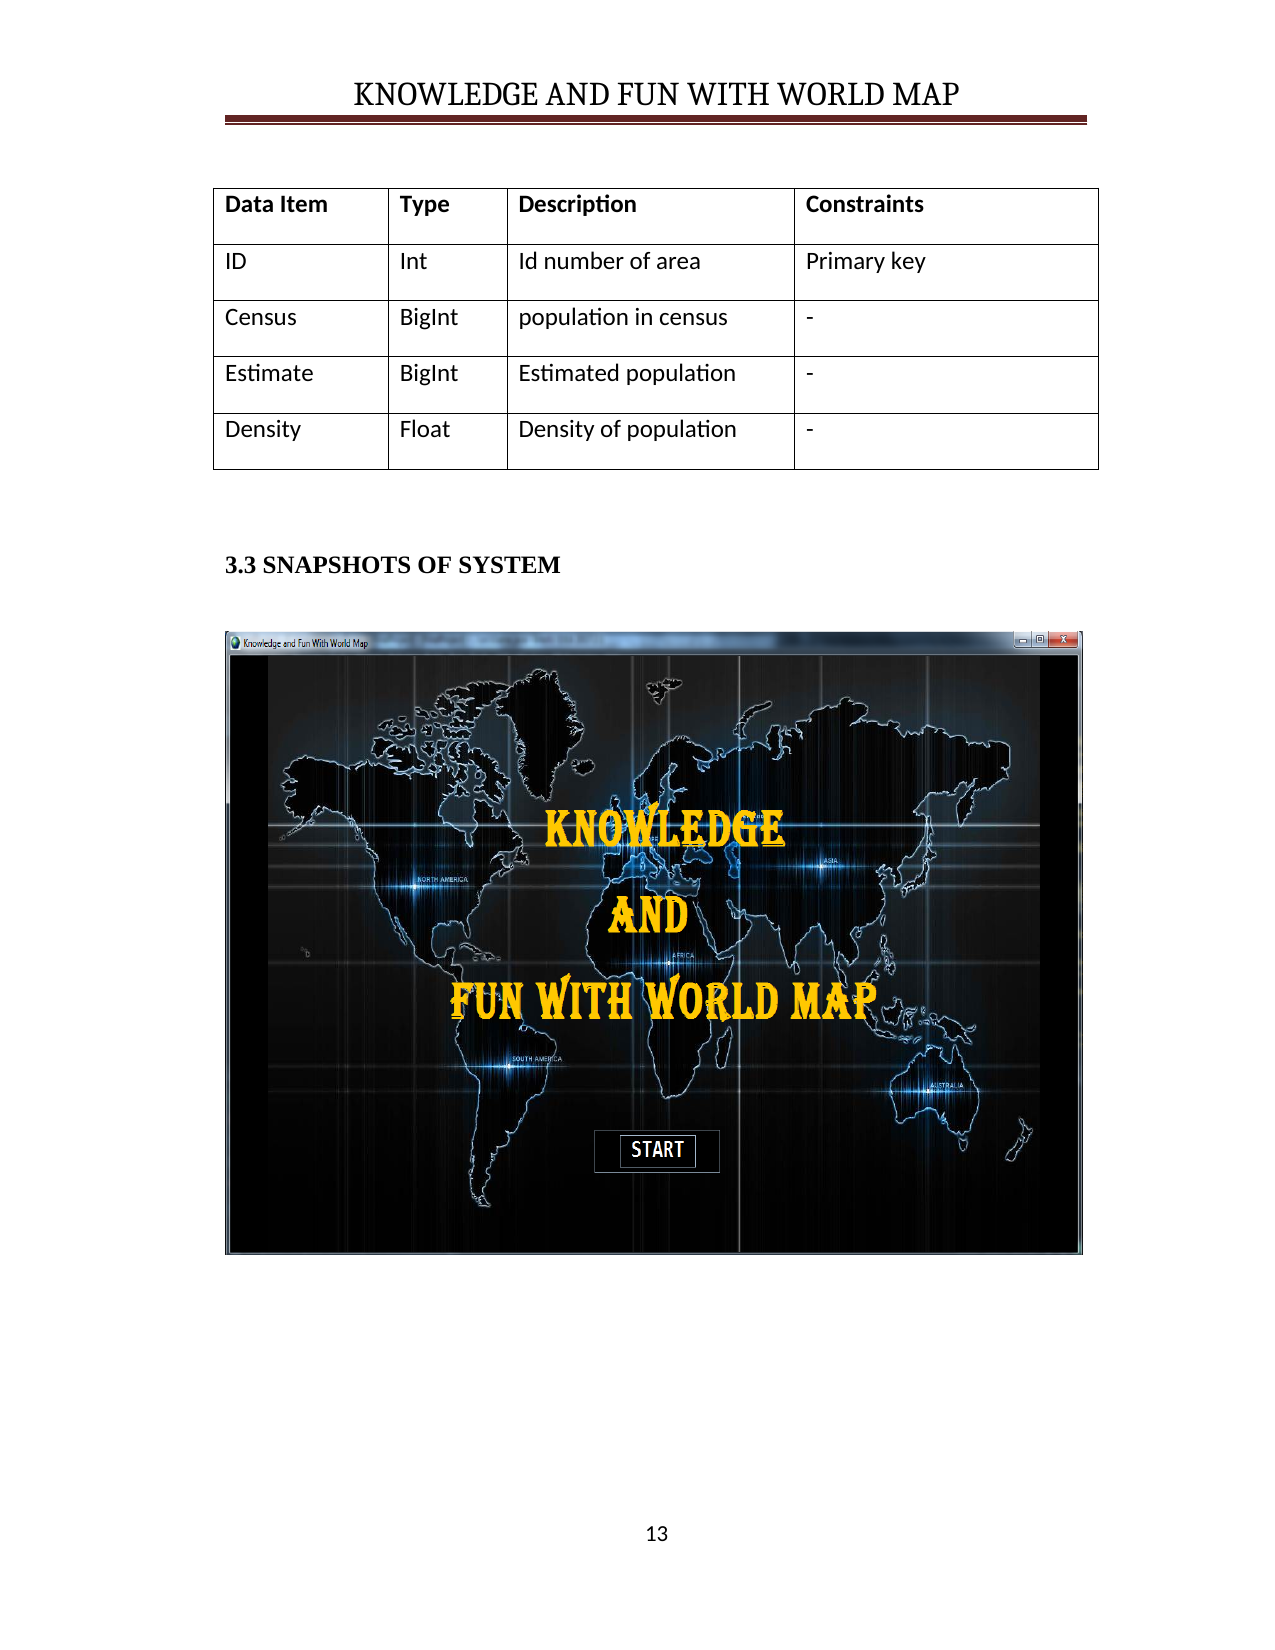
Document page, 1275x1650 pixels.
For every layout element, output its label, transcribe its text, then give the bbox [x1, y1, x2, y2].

table_cell - [795, 301, 1098, 356]
table_cell Density of population [508, 414, 794, 469]
table_cell Int [389, 245, 507, 300]
table_header Description [508, 189, 794, 244]
table_cell - [795, 414, 1098, 469]
table_cell population in census [508, 301, 794, 356]
text 3.3 SNAPSHOTS OF SYSTEM [225, 550, 1087, 579]
table_cell Density [214, 414, 388, 469]
table_cell BigInt [389, 357, 507, 412]
table_cell Estimated population [508, 357, 794, 412]
table_cell Primary key [795, 245, 1098, 300]
table_cell BigInt [389, 301, 507, 356]
table_cell Float [389, 414, 507, 469]
table_cell Census [214, 301, 388, 356]
table_header Data Item [214, 189, 388, 244]
picture [225, 631, 1083, 1255]
table_cell Id number of area [508, 245, 794, 300]
table_cell - [795, 357, 1098, 412]
table_header Type [389, 189, 507, 244]
table_cell Estimate [214, 357, 388, 412]
table_header Constraints [795, 189, 1098, 244]
table_cell ID [214, 245, 388, 300]
